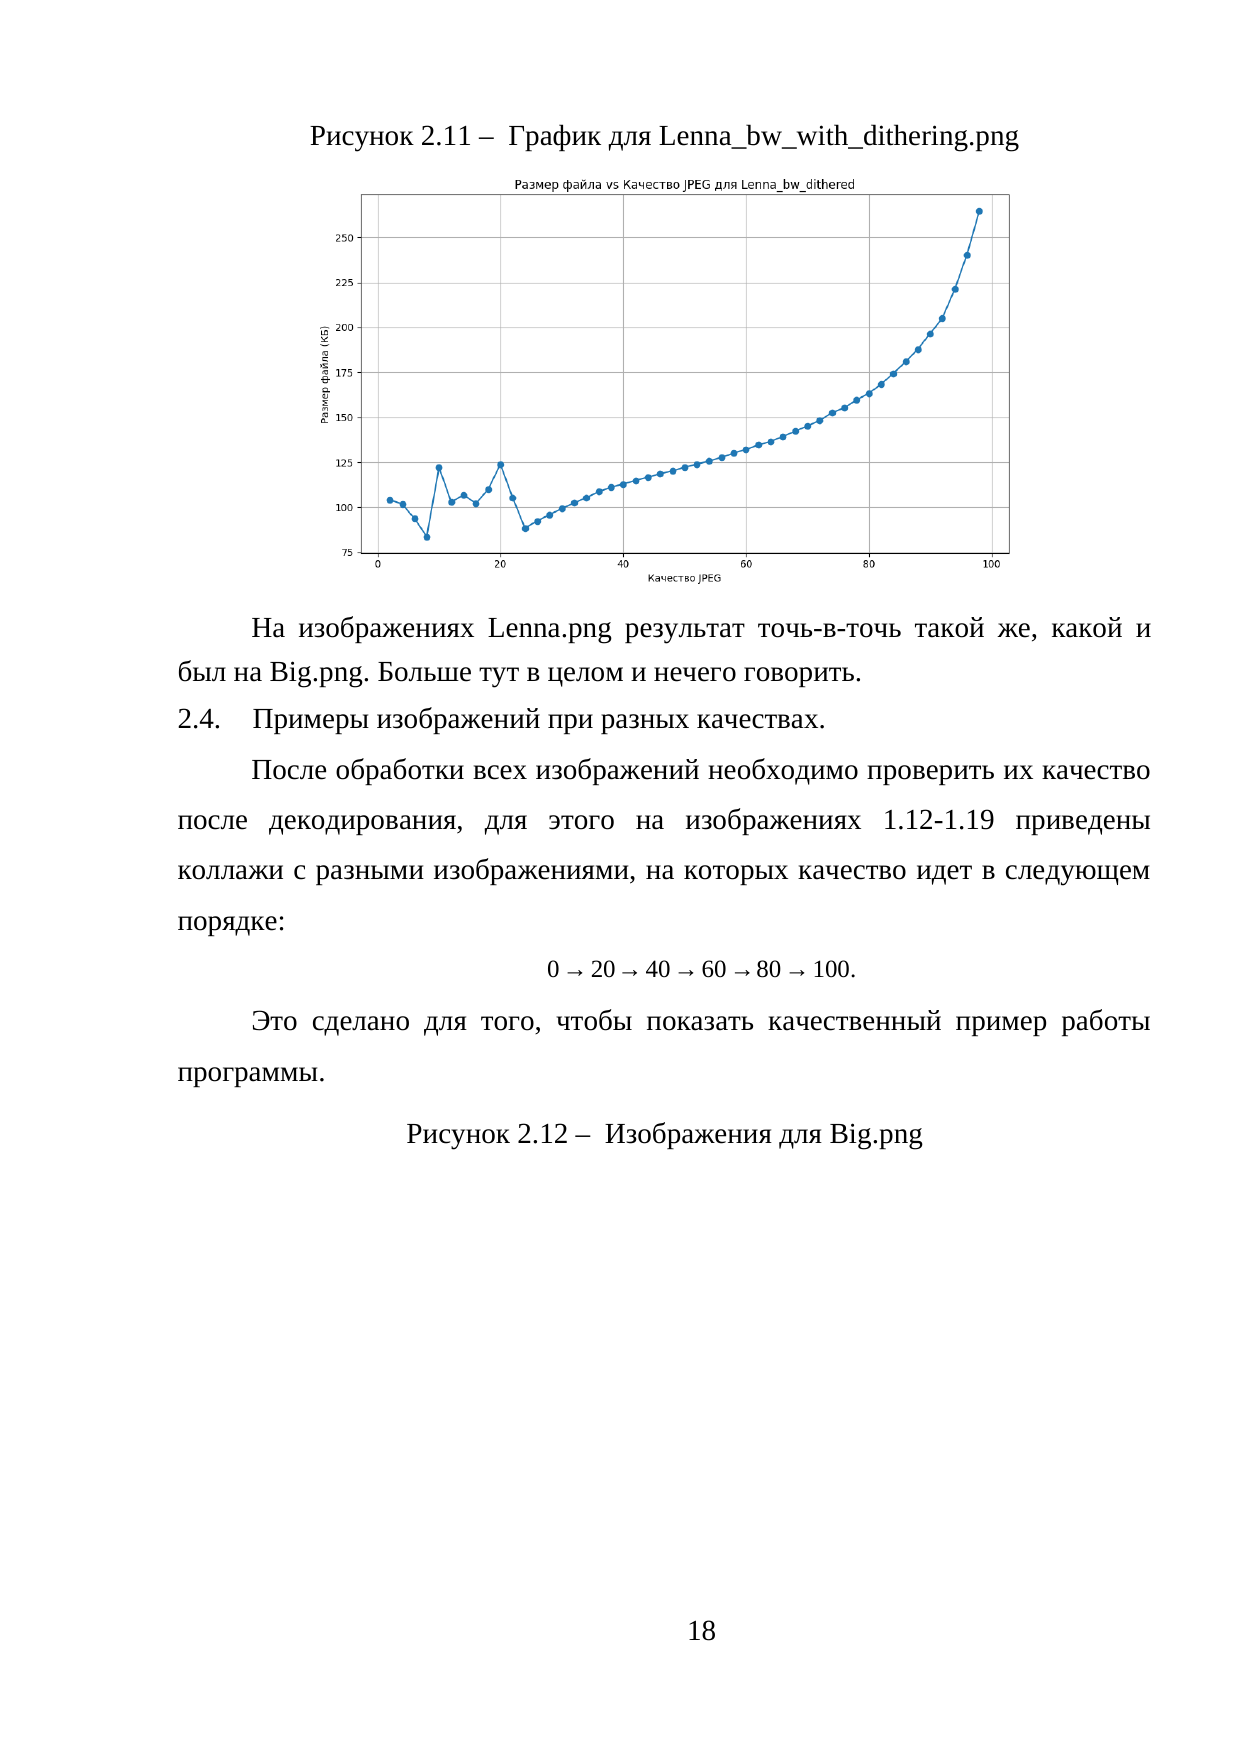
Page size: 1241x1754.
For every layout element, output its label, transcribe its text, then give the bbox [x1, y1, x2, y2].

subtitle Примеры изображений при разных качествах. [177, 702, 1152, 735]
text Это сделано для того, чтобы показать качественный пример работы программы. [177, 1003, 1152, 1087]
text Рисунок 2.11 – График для Lenna_bw_with_dithering.png [177, 118, 1152, 152]
text После обработки всех изображений необходимо проверить их качество после декодирования, для этого на изображениях 1.12-1.19 приведены коллажи с разными изображениями, на которых качество идет в следующем порядке: [177, 752, 1152, 936]
picture [310, 168, 1019, 594]
text На изображениях Lenna.png результат точь-в-точь такой же, какой и был на Big.png. Больше тут в целом и нечего говорить. [177, 610, 1152, 687]
text Рисунок 2.12 – Изображения для Big.png [177, 1117, 1152, 1150]
